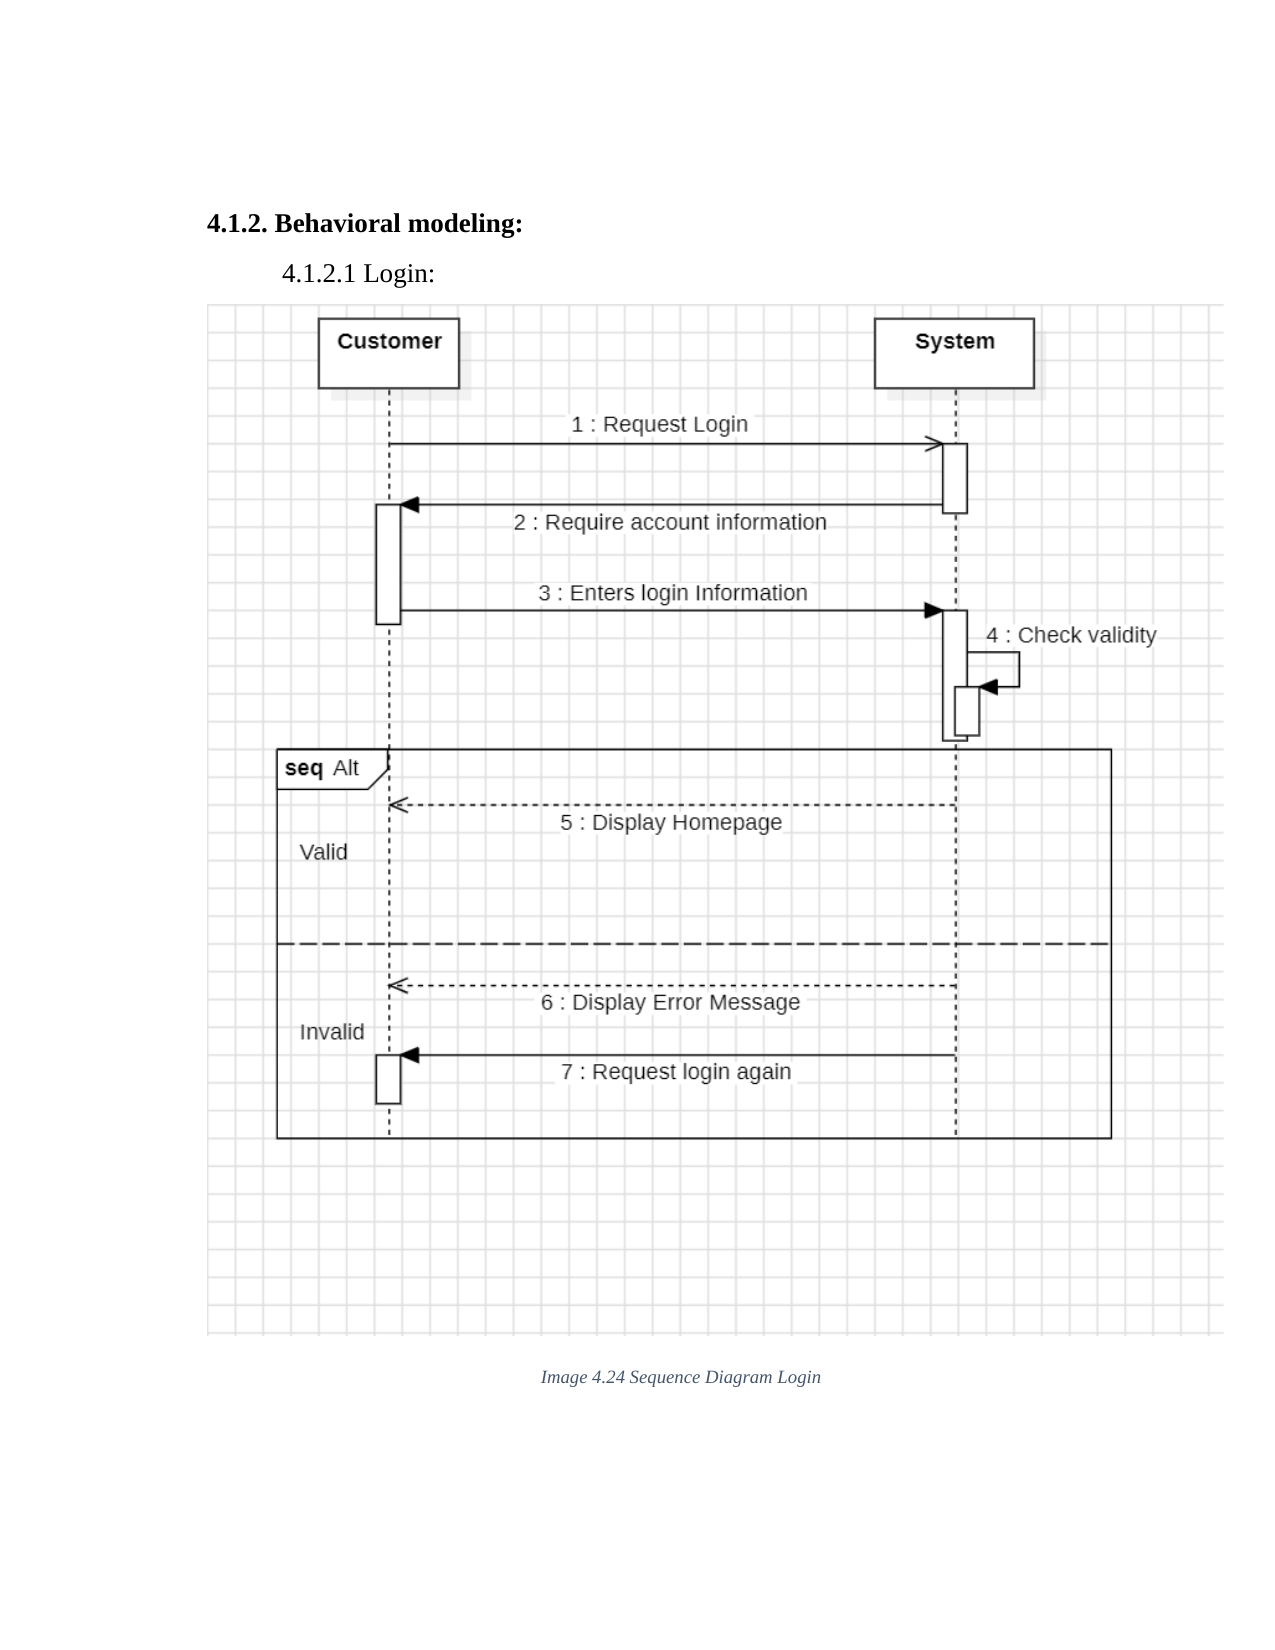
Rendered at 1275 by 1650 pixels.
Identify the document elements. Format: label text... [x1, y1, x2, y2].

picture [206, 304, 1224, 1336]
text Image 4.24 Sequence Diagram Login [207, 1366, 1157, 1387]
subtitle 4.1.2.1 Login: [207, 258, 1157, 289]
subtitle 4.1.2. Behavioral modeling: [207, 207, 1157, 238]
